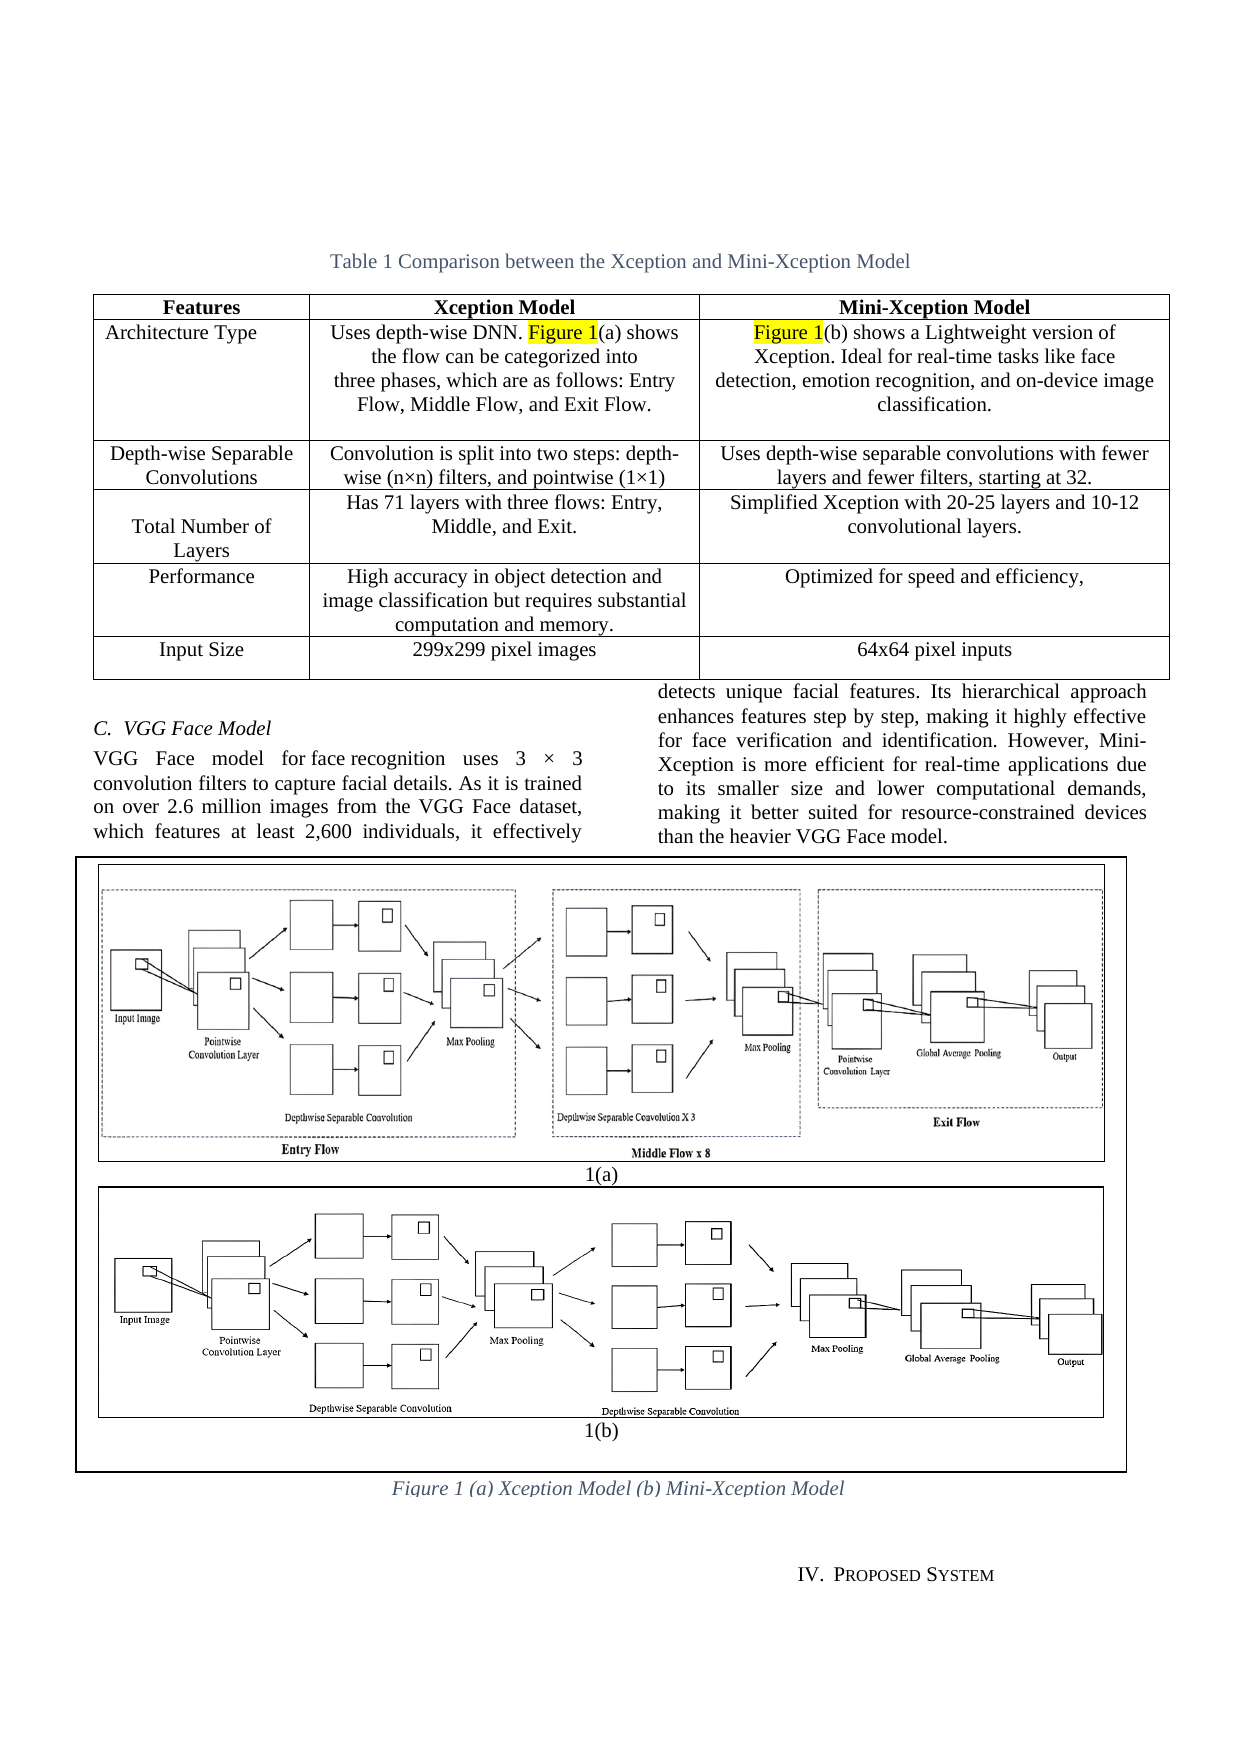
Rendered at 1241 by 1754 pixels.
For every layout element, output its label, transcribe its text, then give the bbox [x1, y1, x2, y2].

table_cell 299x299 pixel images [310, 637, 699, 678]
table_cell High accuracy in object detection and image classification but requires substantial computation and memory. [310, 564, 699, 636]
subtitle Proposed System [658, 1562, 1147, 1586]
table_cell Convolution is split into two steps: depth-wise (n×n) filters, and pointwise (1×1) [310, 441, 699, 489]
table_cell Simplified Xception with 20-25 layers and 10-12 convolutional layers. [700, 490, 1169, 562]
picture [99, 1188, 1103, 1417]
table_cell 64x64 pixel inputs [700, 637, 1169, 678]
table_cell Performance [94, 564, 309, 636]
table_cell Total Number of Layers [94, 490, 309, 562]
text VGG Face model for face recognition uses 3 × 3 convolution filters to capture facial details. As it is trained on over 2.6 million images from the VGG Face dataset, which features at least 2,600 individuals, it effectively detects unique facial features. Its hierarchical approach enhances features step by step, making it highly effective for face verification and identification. However, Mini-Xception is more efficient for real-time applications due to its smaller size and lower computational demands, making it better suited for resource-constrained devices than the heavier VGG Face model. [658, 680, 1147, 848]
table_header Mini-Xception Model [700, 295, 1169, 319]
table_cell Uses depth-wise separable convolutions with fewer layers and fewer filters, starting at 32. [700, 441, 1169, 489]
table_cell Has 71 layers with three flows: Entry, Middle, and Exit. [310, 490, 699, 562]
text VGG Face model for face recognition uses 3 × 3 convolution filters to capture facial details. As it is trained on over 2.6 million images from the VGG Face dataset, which features at least 2,600 individuals, it effectively detects unique facial features. Its hierarchical approach enhances features step by step, making it highly effective for face verification and identification. However, Mini-Xception is more efficient for real-time applications due to its smaller size and lower computational demands, making it better suited for resource-constrained devices than the heavier VGG Face model. [93, 746, 583, 843]
subtitle VGG Face Model [93, 716, 583, 740]
table_cell Optimized for speed and efficiency, [700, 564, 1169, 636]
picture [99, 865, 1104, 1161]
table_cell Depth-wise Separable Convolutions [94, 441, 309, 489]
table_header Features [94, 295, 309, 319]
table_cell Figure 1(b) shows a Lightweight version of Xception. Ideal for real-time tasks like face detection, emotion recognition, and on-device image classification. [700, 320, 1169, 440]
table_cell Architecture Type [94, 320, 309, 440]
table_cell Input Size [94, 637, 309, 678]
table_header Xception Model [310, 295, 699, 319]
table_cell Uses depth-wise DNN. Figure 1(a) shows the flow can be categorized into three phases, which are as follows: Entry Flow, Middle Flow, and Exit Flow. [310, 320, 699, 440]
text Table 1 Comparison between the Xception and Mini-Xception Model [93, 249, 1147, 273]
